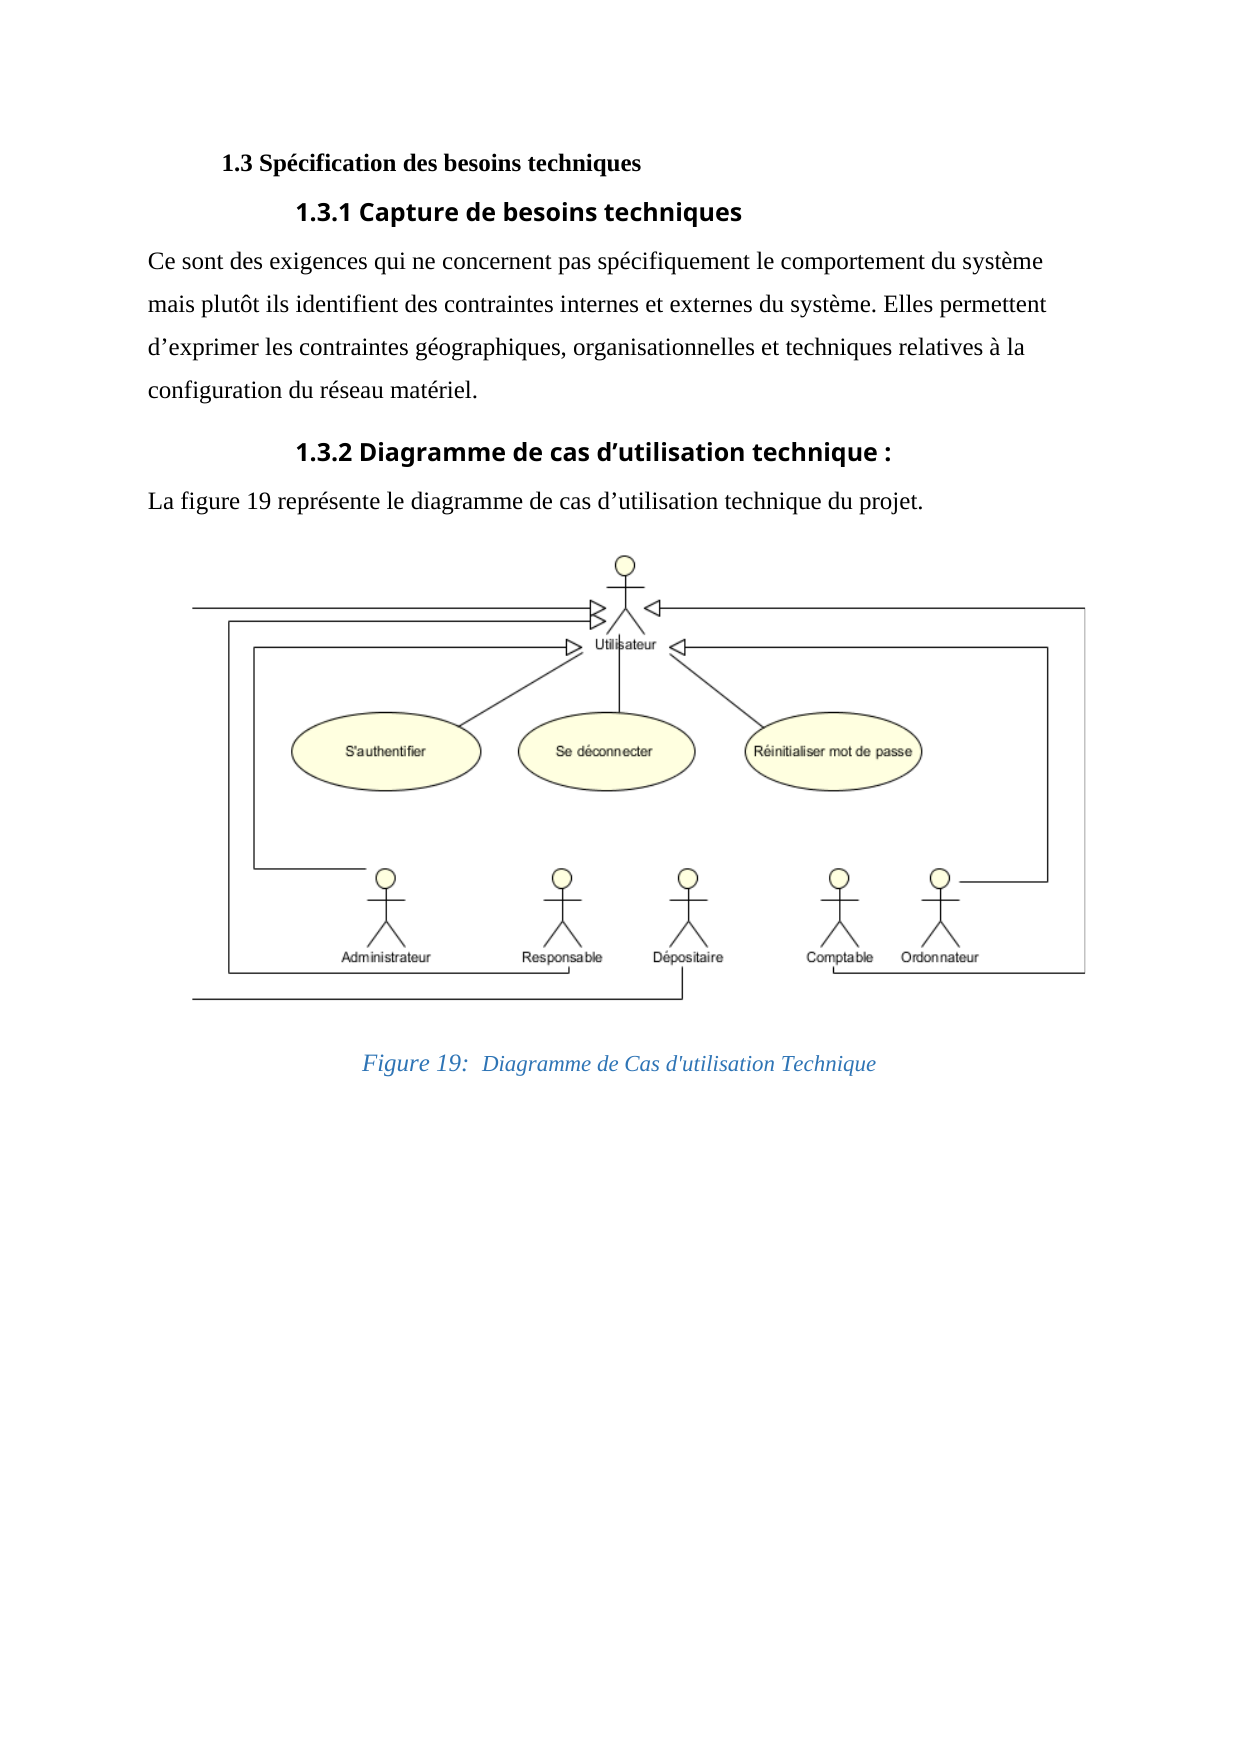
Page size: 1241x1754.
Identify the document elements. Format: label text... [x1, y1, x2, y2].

text Ce sont des exigences qui ne concernent pas spécifiquement le comportement du système mais plutôt ils identifient des contraintes internes et externes du système. Elles permettent d’exprimer les contraintes géographiques, organisationnelles et techniques relatives à la configuration du réseau matériel. [148, 246, 1093, 404]
subtitle Diagramme de cas d’utilisation technique : [295, 435, 1093, 469]
subtitle Spécification des besoins techniques [221, 148, 1093, 176]
picture [188, 553, 1085, 1000]
subtitle Capture de besoins techniques [295, 195, 1093, 229]
text La figure 19 représente le diagramme de cas d’utilisation technique du projet. [148, 486, 1093, 515]
